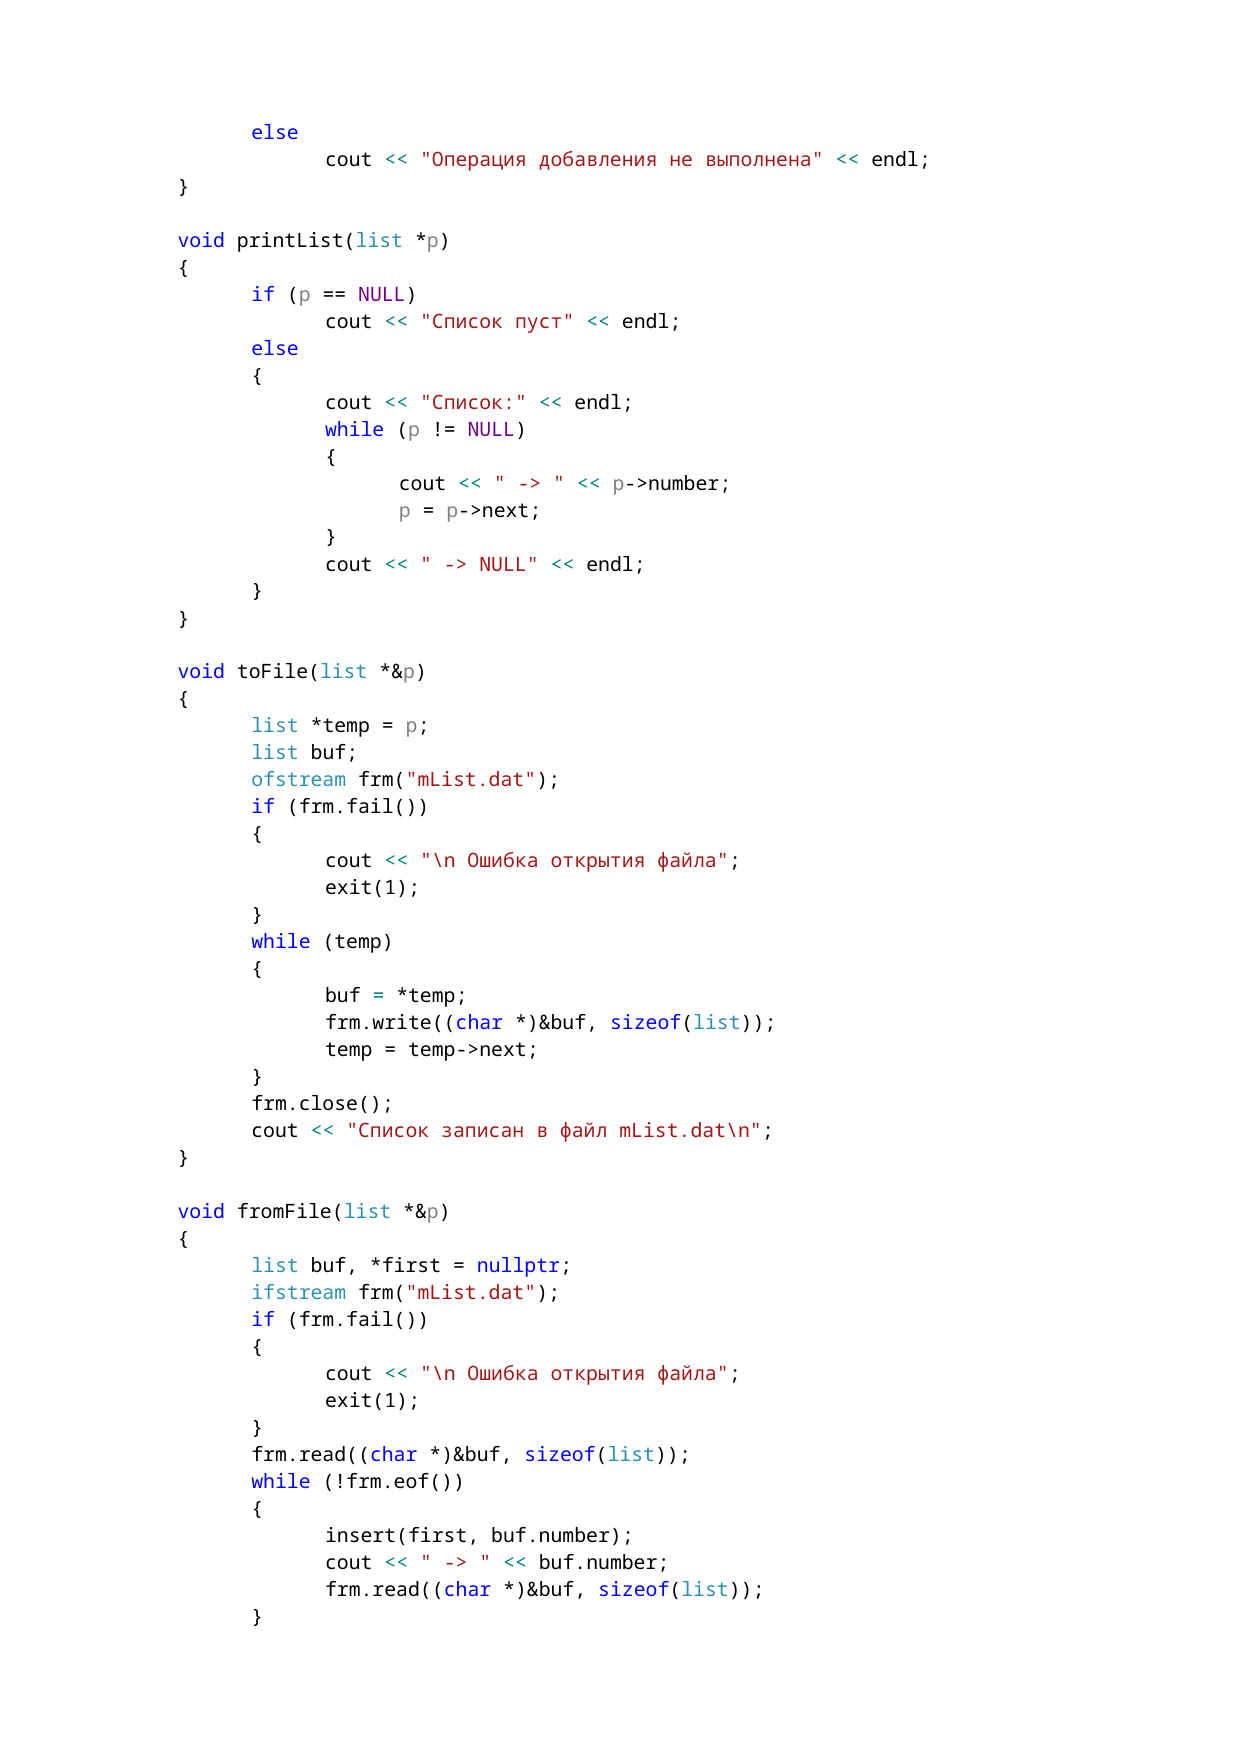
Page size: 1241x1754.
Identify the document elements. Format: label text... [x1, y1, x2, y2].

text p = p->next; [177, 496, 1152, 523]
text list *temp = p; [177, 712, 1152, 739]
text frm.write((char *)&buf, sizeof(list)); [177, 1008, 1152, 1035]
text void printList(list *p) [177, 226, 1152, 253]
text { [177, 361, 1152, 388]
text { [177, 1224, 1152, 1251]
text while (p != NULL) [177, 415, 1152, 442]
text cout << "Список пуст" << endl; [177, 307, 1152, 334]
text cout << "Список:" << endl; [177, 388, 1152, 415]
text ifstream frm("mList.dat"); [177, 1278, 1152, 1305]
text void fromFile(list *&p) [177, 1197, 1152, 1224]
text { [177, 442, 1152, 469]
text exit(1); [177, 873, 1152, 901]
text } [177, 901, 1152, 927]
text frm.close(); [177, 1089, 1152, 1116]
text } [177, 172, 1152, 199]
text cout << " -> " << p->number; [177, 469, 1152, 496]
text cout << " -> " << buf.number; [177, 1548, 1152, 1575]
text cout << "Список записан в файл mList.dat\n"; [177, 1116, 1152, 1143]
text exit(1); [177, 1386, 1152, 1413]
text while (temp) [177, 927, 1152, 954]
text } [177, 1602, 1152, 1629]
text } [177, 1062, 1152, 1089]
text { [177, 954, 1152, 981]
text { [177, 685, 1152, 712]
text } [177, 577, 1152, 604]
text cout << "Операция добавления не выполнена" << endl; [177, 145, 1152, 172]
text { [177, 1494, 1152, 1521]
text } [177, 604, 1152, 631]
text if (frm.fail()) [177, 1305, 1152, 1332]
text } [177, 523, 1152, 550]
text insert(first, buf.number); [177, 1521, 1152, 1548]
text frm.read((char *)&buf, sizeof(list)); [177, 1440, 1152, 1467]
text list buf, *first = nullptr; [177, 1251, 1152, 1278]
text cout << " -> NULL" << endl; [177, 550, 1152, 577]
text temp = temp->next; [177, 1035, 1152, 1062]
text } [177, 1413, 1152, 1440]
text else [177, 334, 1152, 361]
text else [177, 118, 1152, 145]
text { [177, 819, 1152, 847]
text ofstream frm("mList.dat"); [177, 766, 1152, 793]
text if (frm.fail()) [177, 793, 1152, 819]
text list buf; [177, 739, 1152, 766]
text frm.read((char *)&buf, sizeof(list)); [177, 1575, 1152, 1602]
text while (!frm.eof()) [177, 1467, 1152, 1494]
text cout << "\n Ошибка открытия файла"; [177, 847, 1152, 873]
text { [177, 253, 1152, 280]
text cout << "\n Ошибка открытия файла"; [177, 1359, 1152, 1386]
text if (p == NULL) [177, 280, 1152, 307]
text buf = *temp; [177, 981, 1152, 1008]
text void toFile(list *&p) [177, 658, 1152, 685]
text { [177, 1332, 1152, 1359]
text } [177, 1143, 1152, 1170]
